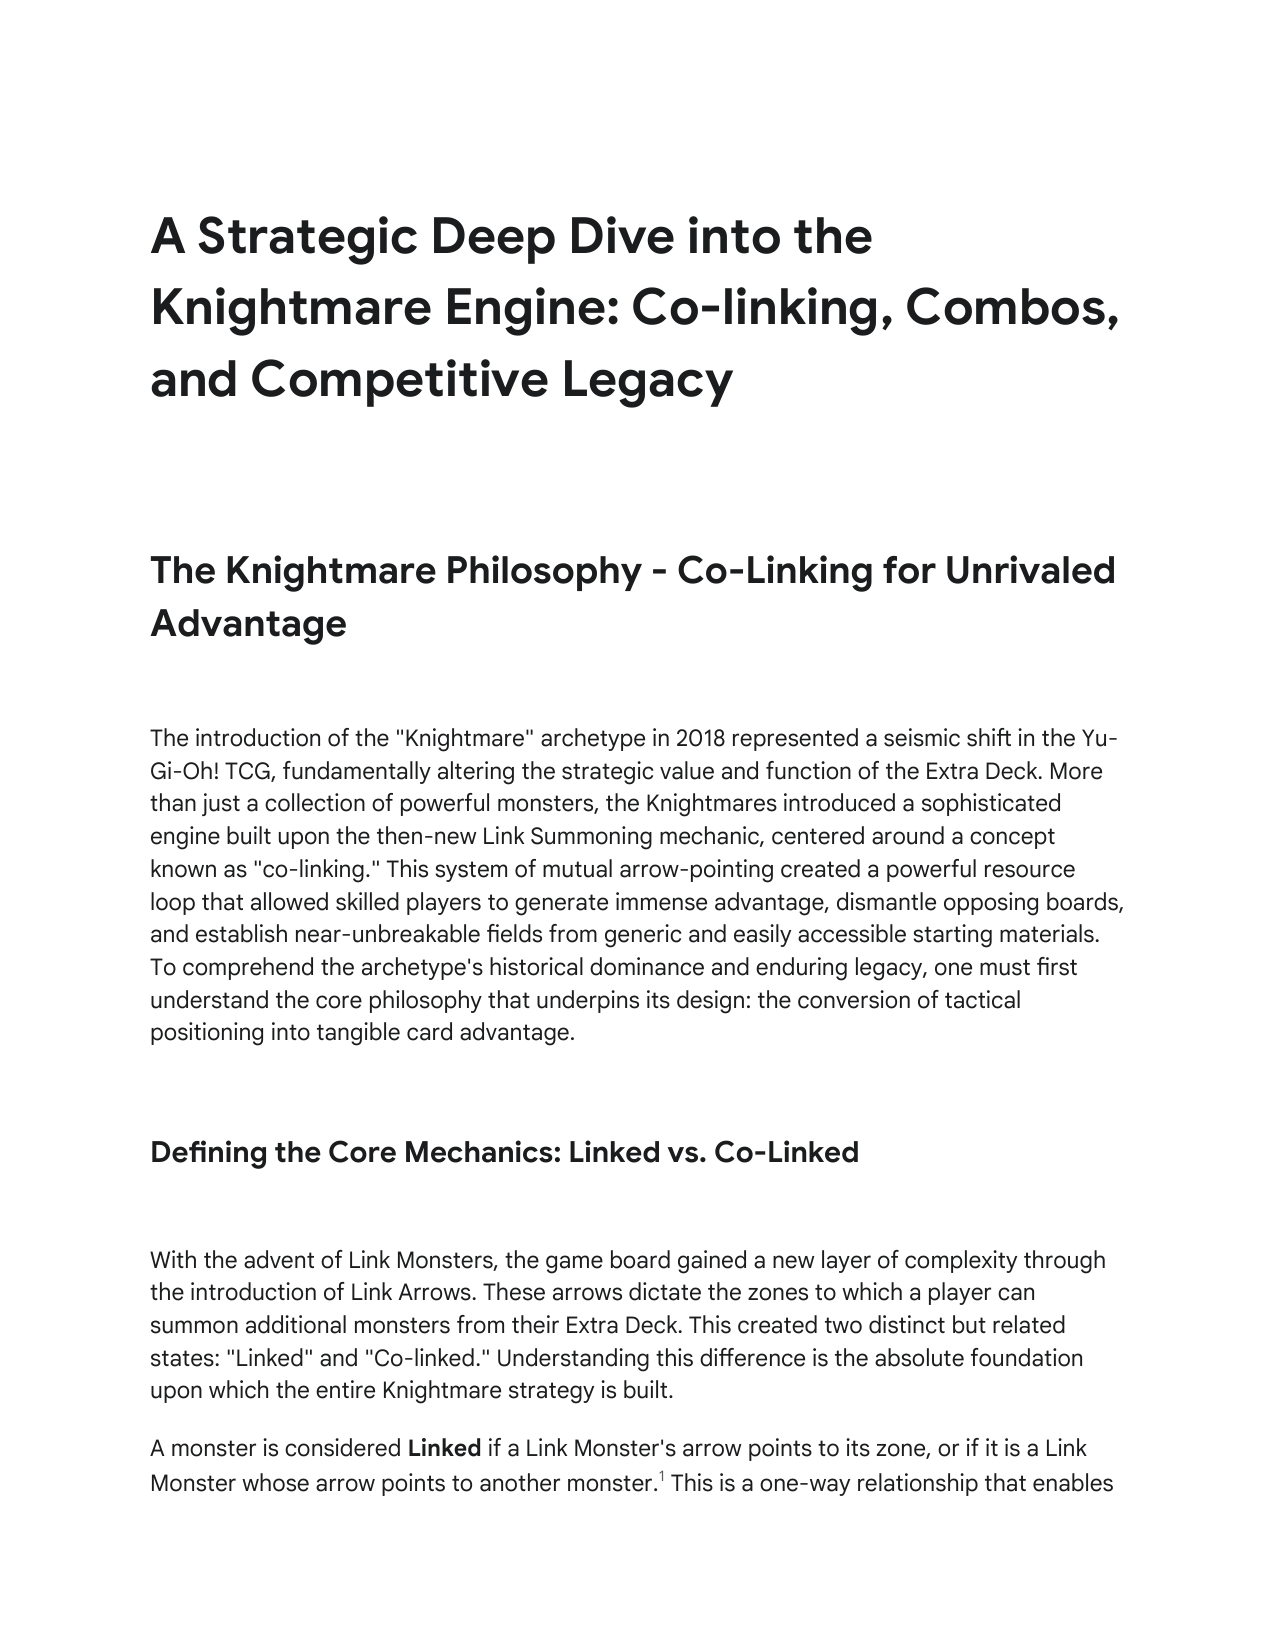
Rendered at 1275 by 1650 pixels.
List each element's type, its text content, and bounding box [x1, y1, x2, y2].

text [150, 1434, 1125, 1499]
text The introduction of the "Knightmare" archetype in 2018 represented a seismic shift in the Yu-Gi-Oh! TCG, fundamentally altering the strategic value and function of the Extra Deck. More than just a collection of powerful monsters, the Knightmares introduced a sophisticated engine built upon the then-new Link Summoning mechanic, centered around a concept known as "co-linking." This system of mutual arrow-pointing created a powerful resource loop that allowed skilled players to generate immense advantage, dismantle opposing boards, and establish near-unbreakable fields from generic and easily accessible starting materials. To comprehend the archetype's historical dominance and enduring legacy, one must first understand the core philosophy that underpins its design: the conversion of tactical positioning into tangible card advantage. [150, 724, 1125, 1047]
subtitle The Knightmare Philosophy - Co-Linking for Unrivaled Advantage [150, 547, 1125, 647]
subtitle Defining the Core Mechanics: Linked vs. Co-Linked [150, 1134, 1125, 1171]
text With the advent of Link Monsters, the game board gained a new layer of complexity through the introduction of Link Arrows. These arrows dictate the zones to which a player can summon additional monsters from their Extra Deck. This created two distinct but related states: "Linked" and "Co-linked." Understanding this difference is the absolute foundation upon which the entire Knightmare strategy is built. [150, 1246, 1125, 1406]
subtitle A Strategic Deep Dive into the Knightmare Engine: Co-linking, Combos, and Competitive Legacy [150, 205, 1125, 410]
